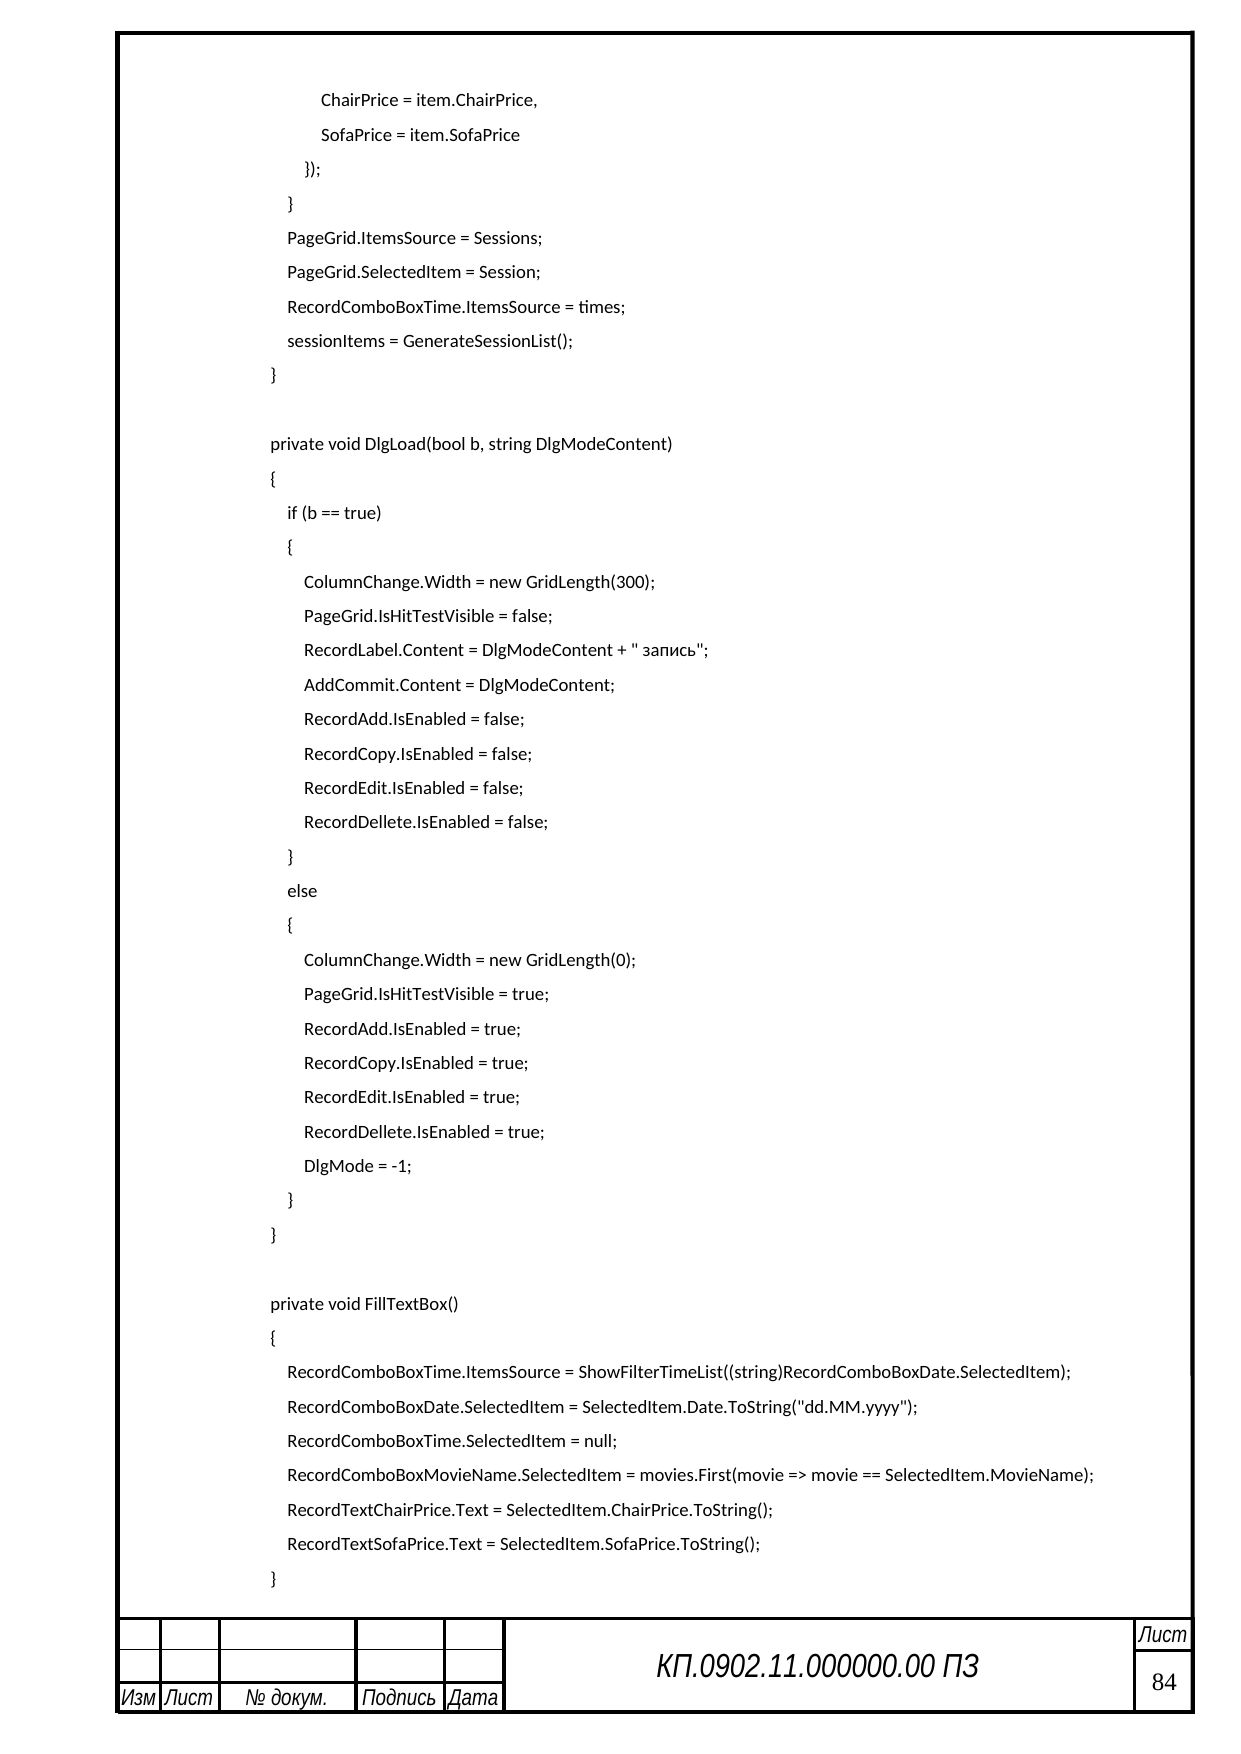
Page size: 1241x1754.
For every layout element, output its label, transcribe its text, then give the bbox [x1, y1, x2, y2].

text AddCommit.Content = DlgModeContent; [148, 673, 1164, 696]
text ColumnChange.Width = new GridLength(300); [148, 570, 1164, 593]
text RecordComboBoxTime.ItemsSource = ShowFilterTimeList((string)RecordComboBoxDate.SelectedItem); [148, 1361, 1164, 1383]
text PageGrid.SelectedItem = Session; [148, 261, 1164, 283]
text } [148, 1223, 1164, 1246]
text ColumnChange.Width = new GridLength(0); [148, 948, 1164, 971]
text } [148, 845, 1164, 868]
text } [148, 1567, 1164, 1590]
text RecordDellete.IsEnabled = false; [148, 811, 1164, 833]
text sessionItems = GenerateSessionList(); [148, 329, 1164, 352]
text private void FillTextBox() [148, 1292, 1164, 1315]
text { [148, 536, 1164, 558]
text } [148, 1189, 1164, 1212]
text RecordCopy.IsEnabled = false; [148, 742, 1164, 765]
text SofaPrice = item.SofaPrice [148, 123, 1164, 146]
text else [148, 879, 1164, 902]
text DlgMode = -1; [148, 1154, 1164, 1177]
text RecordEdit.IsEnabled = true; [148, 1086, 1164, 1108]
text if (b == true) [148, 501, 1164, 524]
text PageGrid.IsHitTestVisible = true; [148, 982, 1164, 1005]
text PageGrid.ItemsSource = Sessions; [148, 226, 1164, 249]
text PageGrid.IsHitTestVisible = false; [148, 604, 1164, 627]
text }); [148, 157, 1164, 180]
text { [148, 467, 1164, 490]
text RecordEdit.IsEnabled = false; [148, 776, 1164, 799]
text RecordComboBoxTime.SelectedItem = null; [148, 1429, 1164, 1452]
text private void DlgLoad(bool b, string DlgModeContent) [148, 432, 1164, 455]
text { [148, 914, 1164, 937]
text RecordAdd.IsEnabled = true; [148, 1017, 1164, 1040]
text RecordComboBoxMovieName.SelectedItem = movies.First(movie => movie == SelectedItem.MovieName); [148, 1464, 1164, 1487]
text ChairPrice = item.ChairPrice, [148, 89, 1164, 112]
text { [148, 1326, 1164, 1349]
text RecordDellete.IsEnabled = true; [148, 1120, 1164, 1143]
text RecordTextSofaPrice.Text = SelectedItem.SofaPrice.ToString(); [148, 1532, 1164, 1555]
text RecordCopy.IsEnabled = true; [148, 1051, 1164, 1074]
text } [148, 364, 1164, 387]
text } [148, 192, 1164, 215]
text RecordAdd.IsEnabled = false; [148, 707, 1164, 730]
text RecordComboBoxTime.ItemsSource = times; [148, 295, 1164, 318]
text RecordTextChairPrice.Text = SelectedItem.ChairPrice.ToString(); [148, 1498, 1164, 1521]
text RecordLabel.Content = DlgModeContent + " запись"; [148, 639, 1164, 662]
text RecordComboBoxDate.SelectedItem = SelectedItem.Date.ToString("dd.MM.yyyy"); [148, 1395, 1164, 1418]
